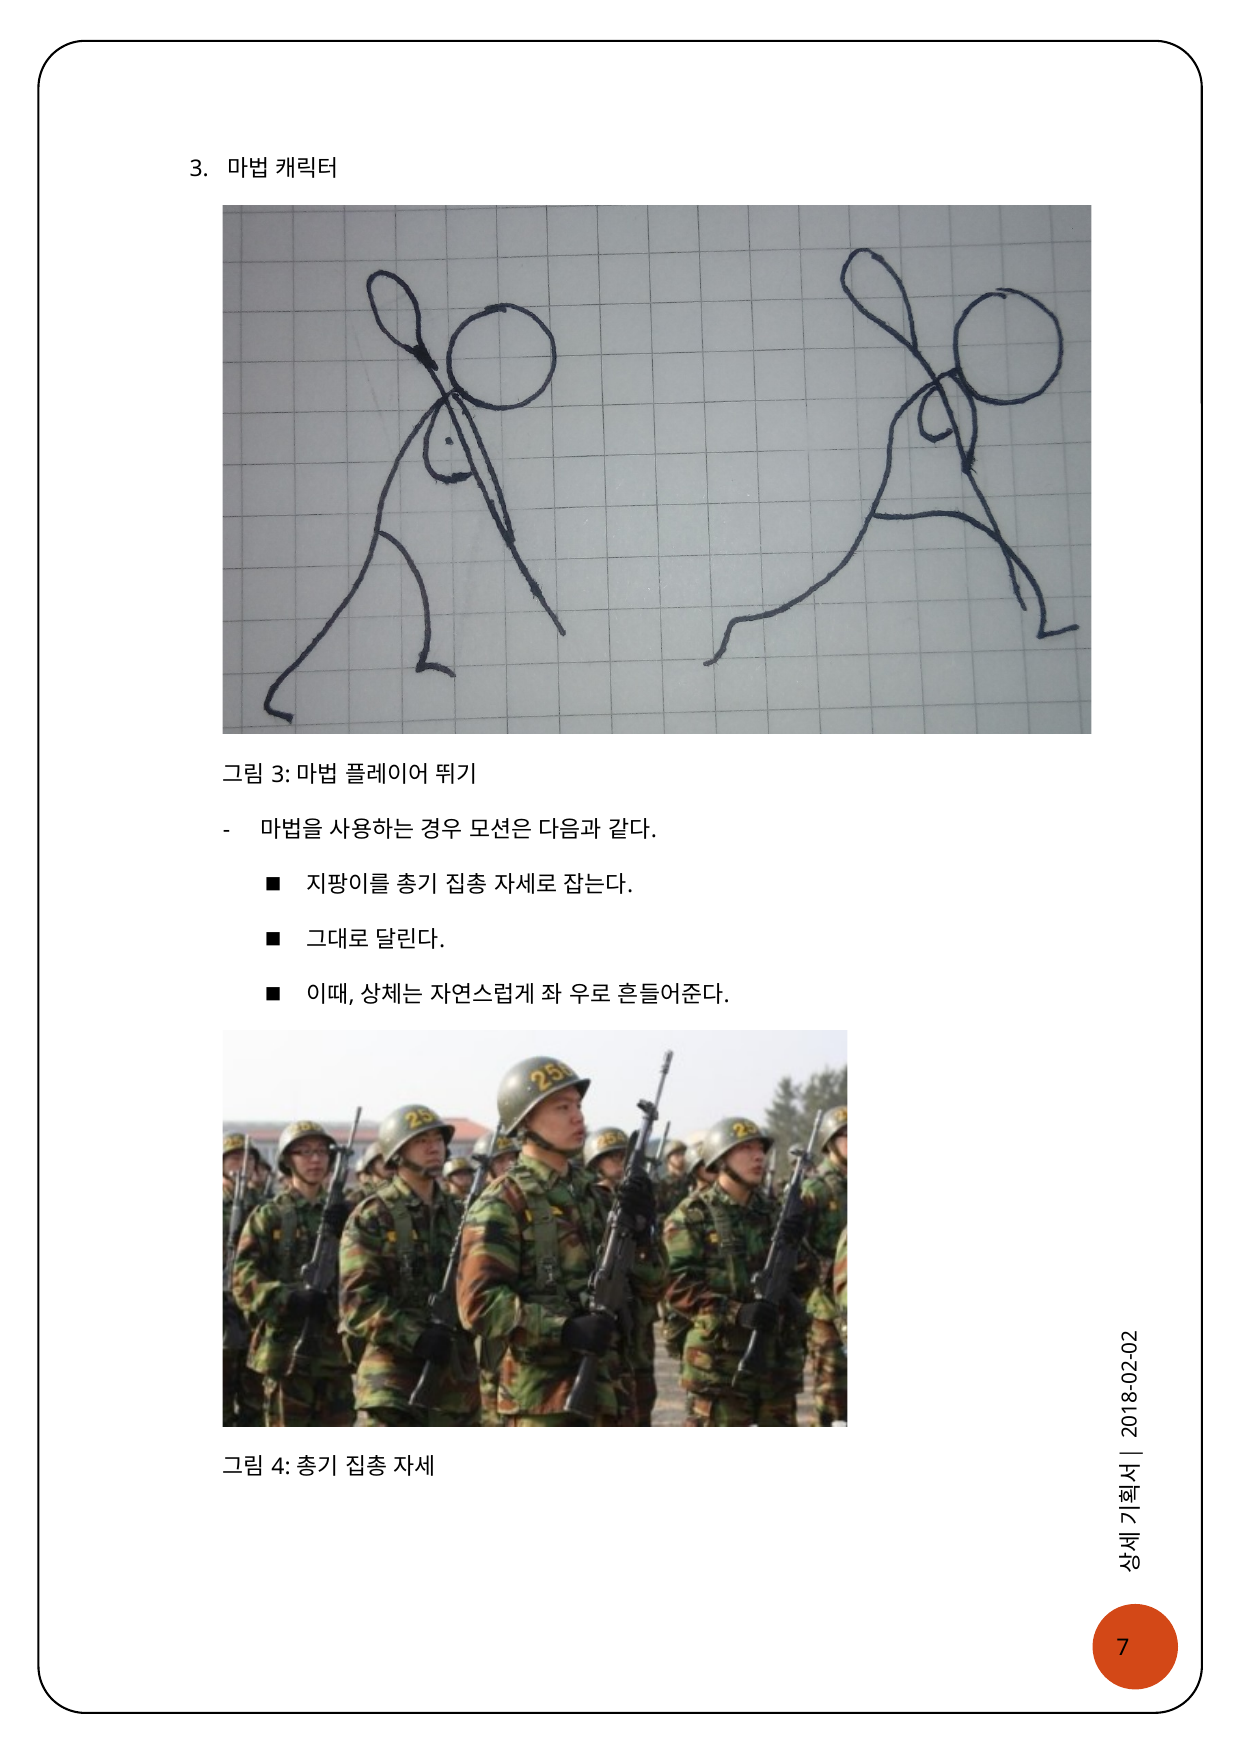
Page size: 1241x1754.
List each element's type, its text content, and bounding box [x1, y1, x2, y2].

list 지팡이를 총기 집총 자세로 잡는다. [264, 865, 1092, 899]
picture [222, 205, 1092, 734]
text 그림 3: 마법 플레이어 뛰기 [148, 755, 1092, 789]
list 이때, 상체는 자연스럽게 좌 우로 흔들어준다. [264, 975, 1092, 1009]
picture [222, 1030, 848, 1427]
list 마법 캐릭터 [189, 150, 1092, 183]
list 마법을 사용하는 경우 모션은 다음과 같다. [223, 810, 1092, 844]
text 그림 4: 총기 집총 자세 [148, 1448, 1092, 1481]
list 그대로 달린다. [264, 920, 1092, 954]
